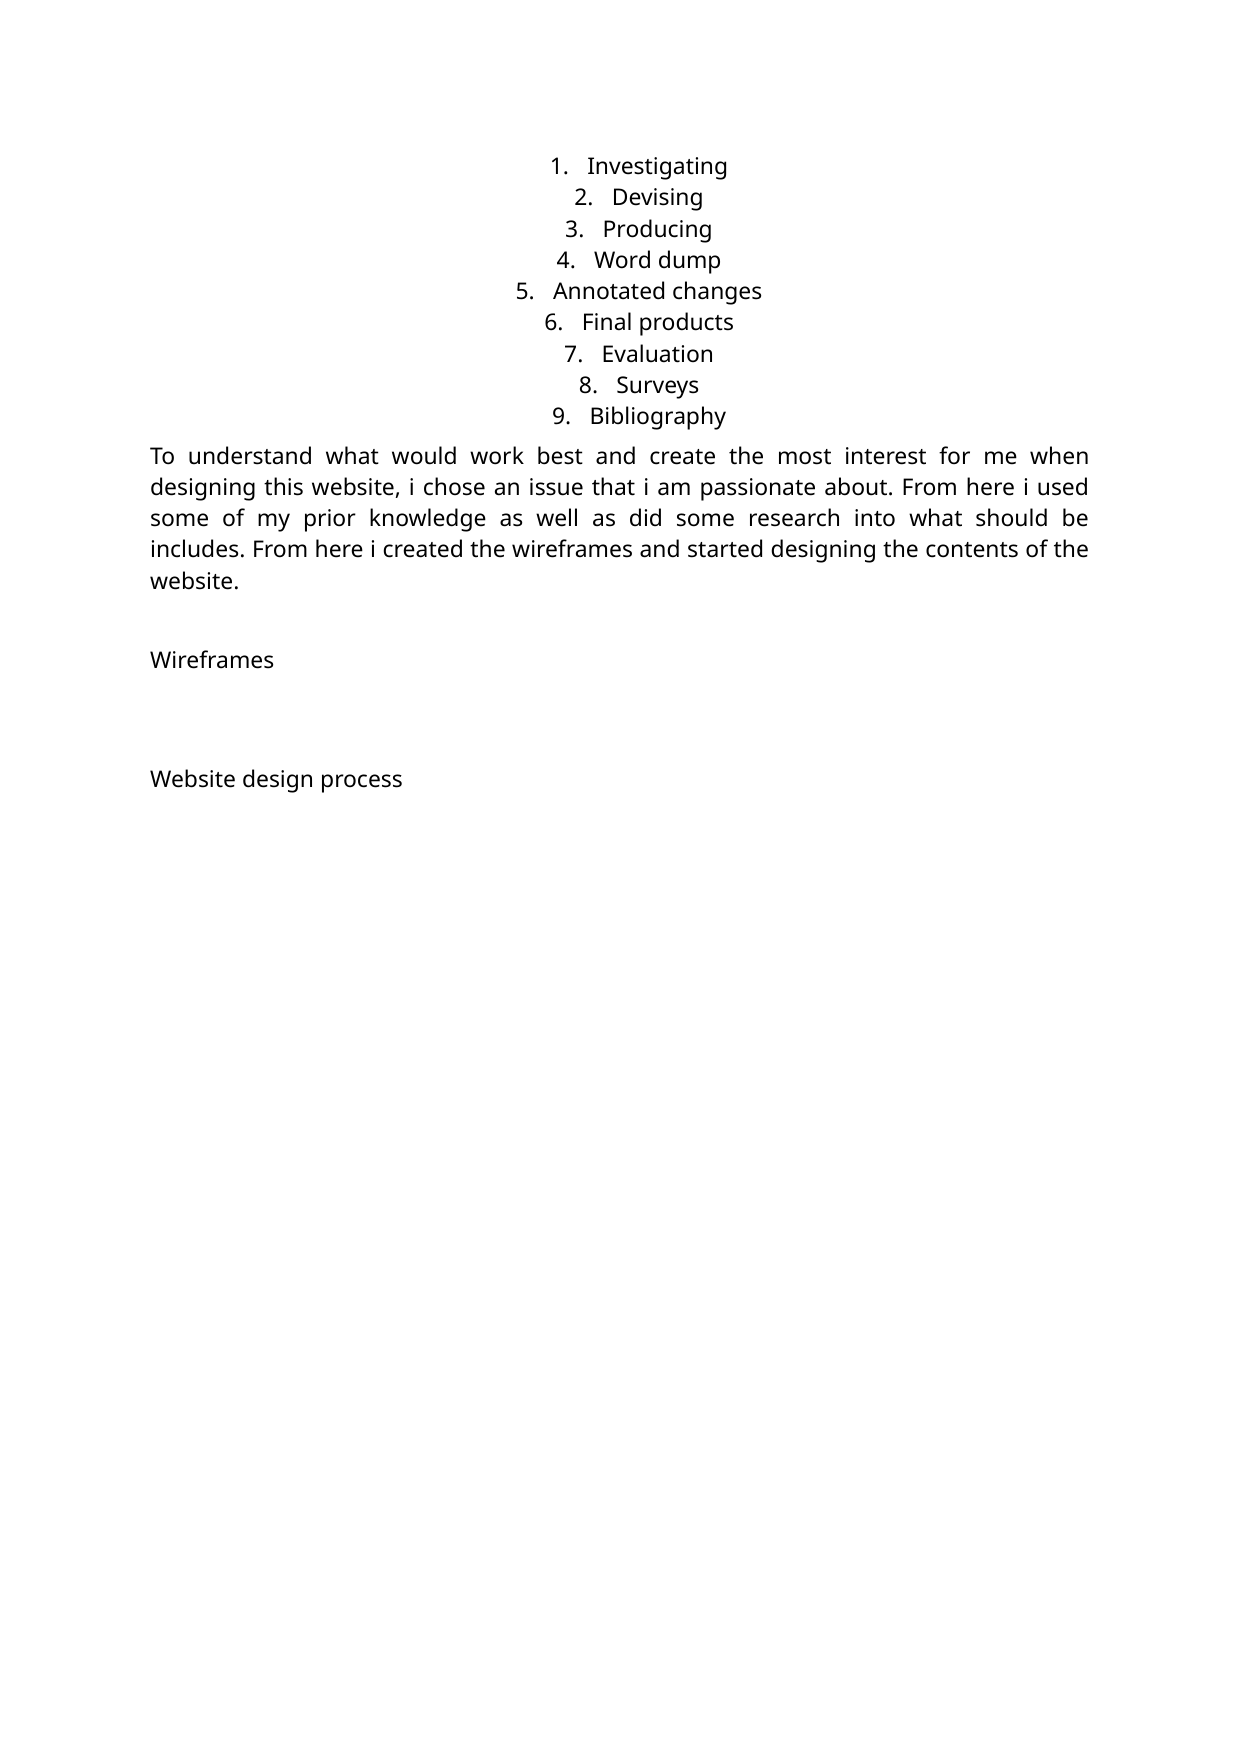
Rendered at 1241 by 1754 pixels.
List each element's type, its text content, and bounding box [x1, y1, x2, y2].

list Devising [187, 181, 1090, 212]
list Final products [187, 306, 1090, 337]
list Bibliography [187, 400, 1090, 431]
list Evaluation [187, 337, 1090, 369]
list Annotated changes [187, 275, 1090, 306]
text Wireframes [150, 644, 1090, 675]
list Word dump [187, 244, 1090, 275]
list Investigating [187, 150, 1090, 181]
text Website design process [150, 762, 1090, 794]
list Producing [187, 212, 1090, 244]
text To understand what would work best and create the most interest for me when designing this website, i chose an issue that i am passionate about. From here i used some of my prior knowledge as well as did some research into what should be includes. From here i created the wireframes and started designing the contents of the website. [150, 439, 1090, 596]
list Surveys [187, 369, 1090, 400]
